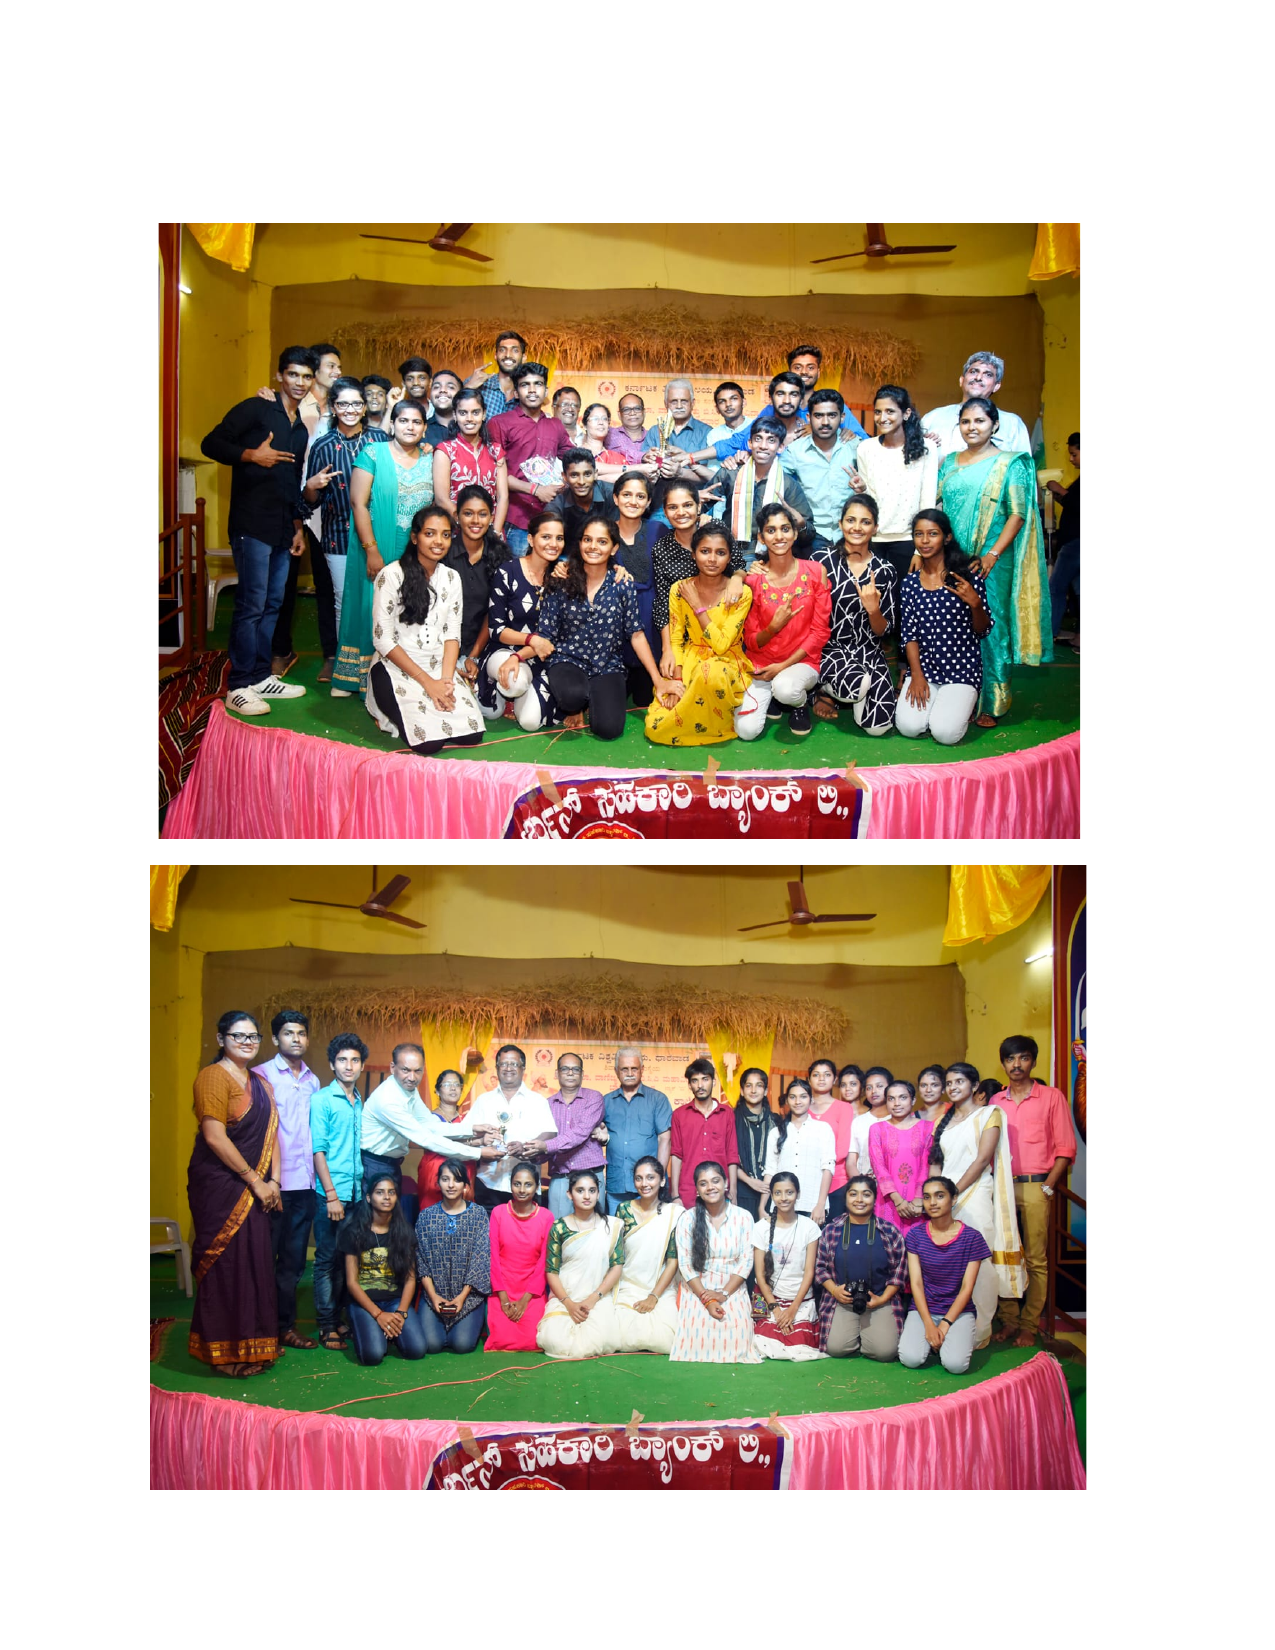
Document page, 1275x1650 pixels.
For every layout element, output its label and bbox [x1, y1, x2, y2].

picture [158, 223, 1081, 839]
picture [150, 865, 1087, 1490]
